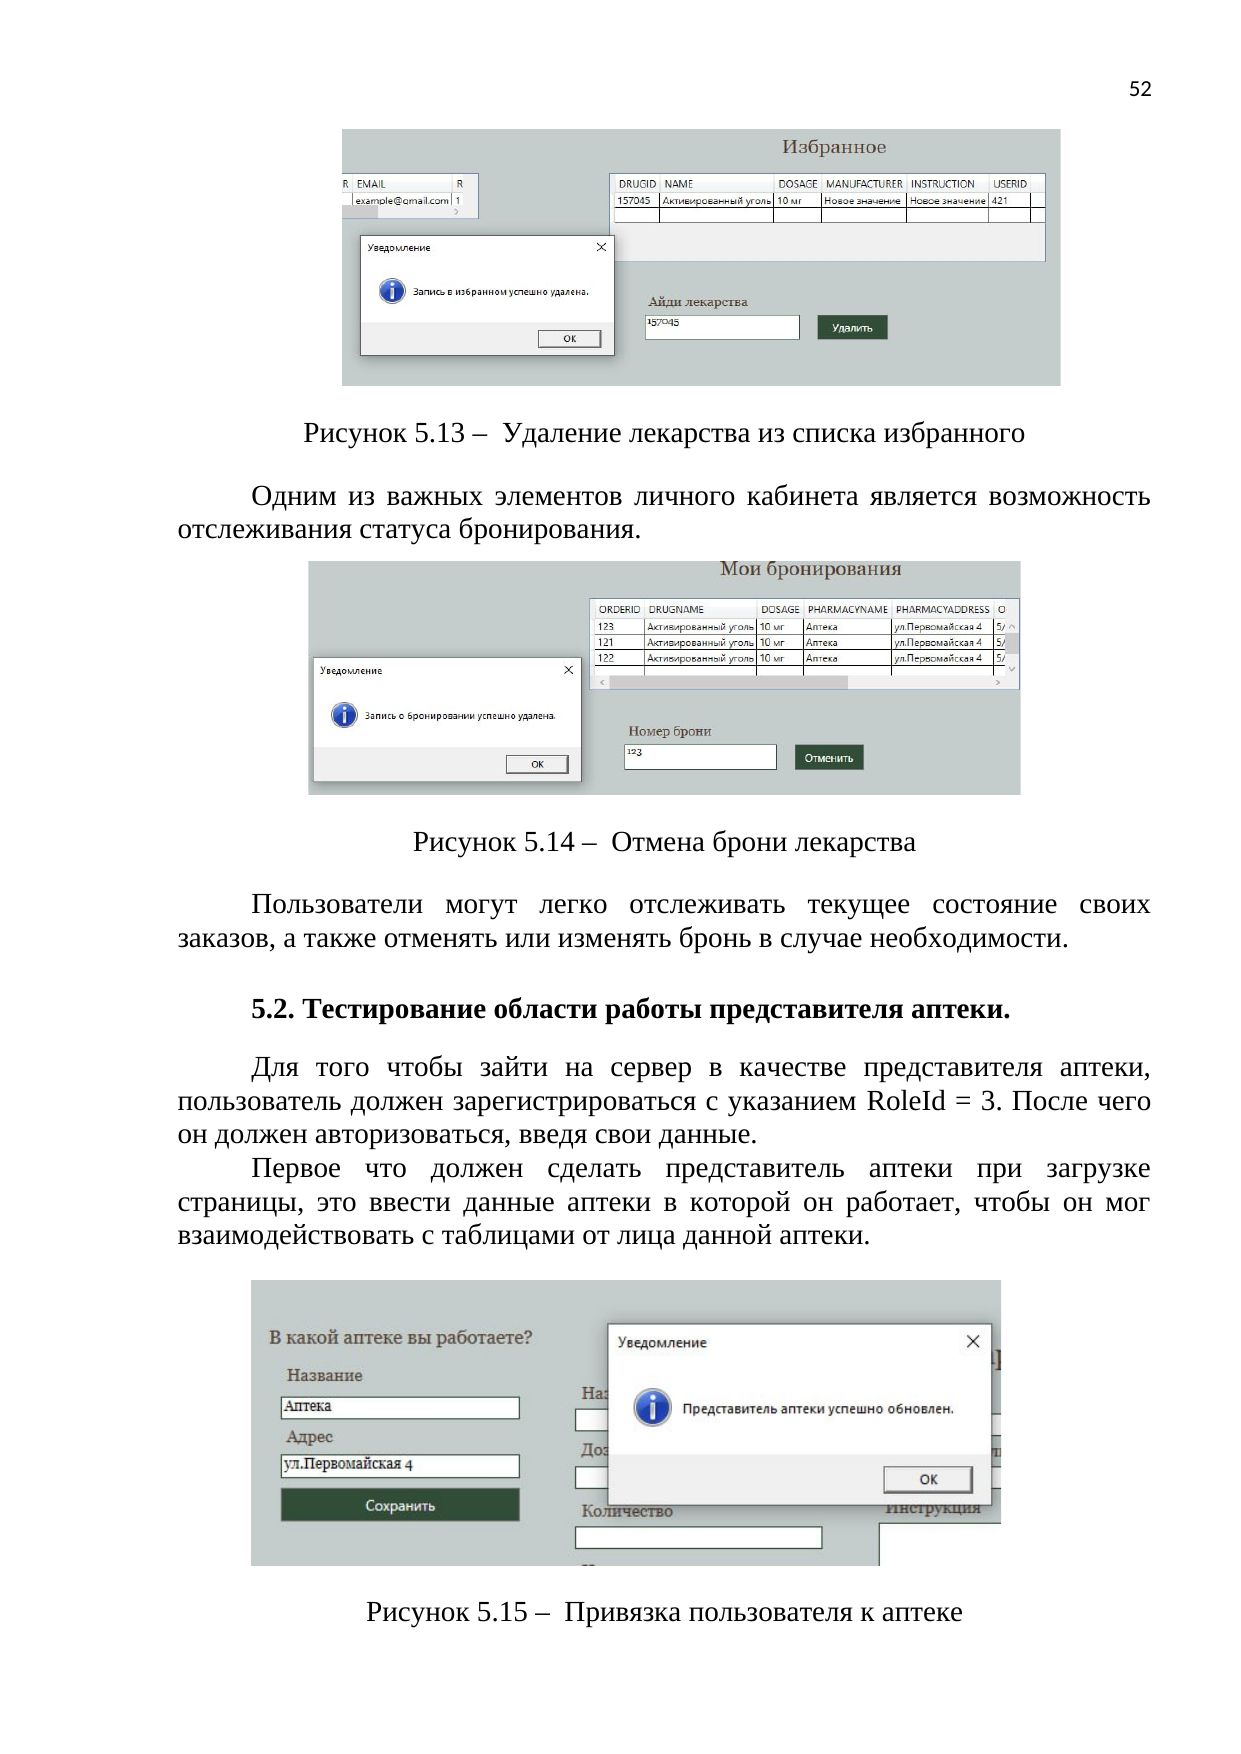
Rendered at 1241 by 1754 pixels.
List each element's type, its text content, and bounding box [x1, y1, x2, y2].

text Одним из важных элементов личного кабинета является возможность отслеживания статуса бронирования. [177, 478, 1152, 545]
text Первое что должен сделать представитель аптеки при загрузке страницы, это ввести данные аптеки в которой он работает, чтобы он мог взаимодействовать с таблицами от лица данной аптеки. [177, 1150, 1152, 1251]
text Рисунок 5.13 – Удаление лекарства из списка избранного [177, 415, 1152, 449]
text Пользователи могут легко отслеживать текущее состояние своих заказов, а также отменять или изменять бронь в случае необходимости. [177, 886, 1152, 953]
picture [342, 129, 1061, 386]
text Рисунок 5.14 – Отмена брони лекарства [177, 824, 1152, 857]
picture [251, 1280, 1002, 1566]
subtitle 5.2. Тестирование области работы представителя аптеки. [177, 991, 1152, 1024]
picture [308, 561, 1021, 795]
text Рисунок 5.15 – Привязка пользователя к аптеке [177, 1594, 1152, 1628]
text Для того чтобы зайти на сервер в качестве представителя аптеки, пользователь должен зарегистрироваться с указанием RoleId = 3. После чего он должен авторизоваться, введя свои данные. [177, 1049, 1152, 1150]
